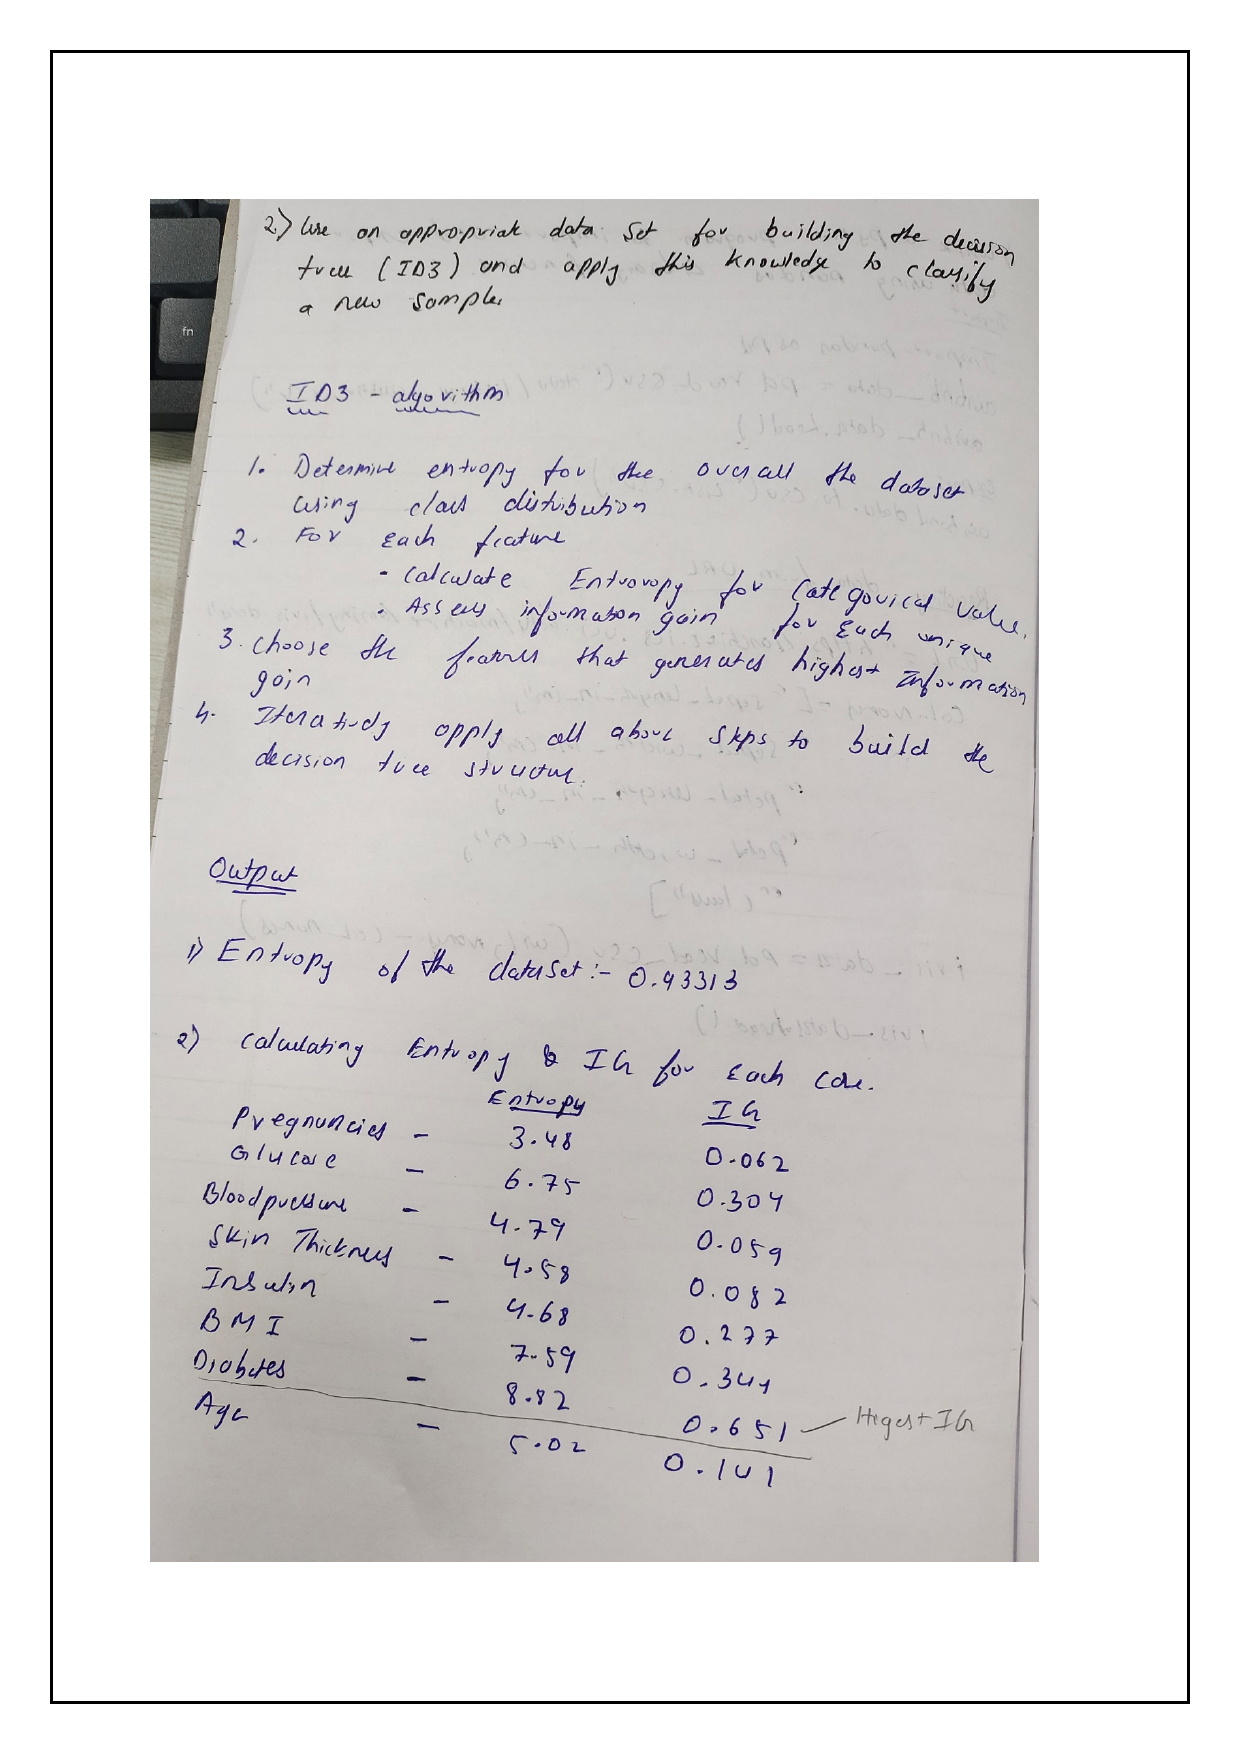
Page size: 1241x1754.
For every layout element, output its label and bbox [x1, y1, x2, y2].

picture [150, 199, 1039, 1562]
